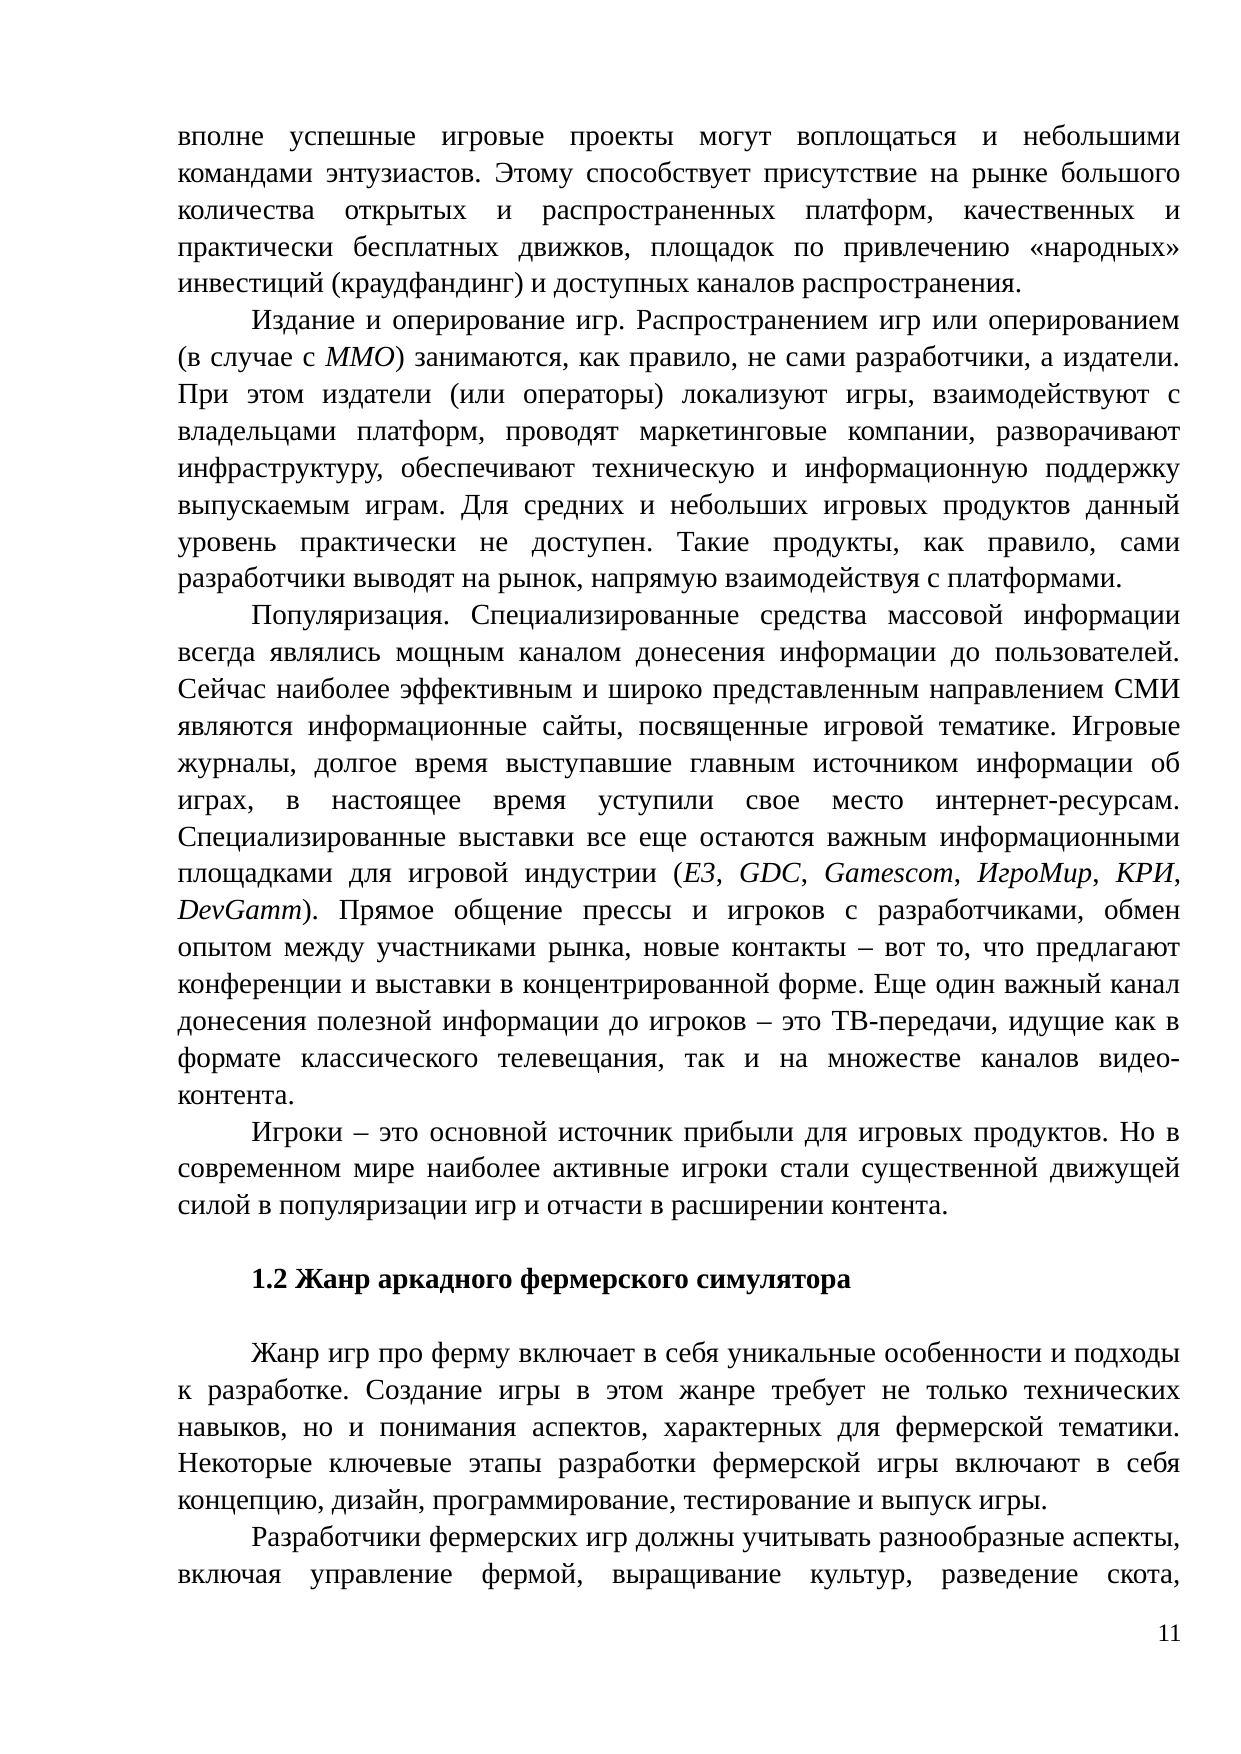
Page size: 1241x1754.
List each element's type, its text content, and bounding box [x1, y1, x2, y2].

text Издание и оперирование игр. Распространением игр или оперированием (в случае с MMO) занимаются, как правило, не сами разработчики, а издатели. При этом издатели (или операторы) локализуют игры, взаимодействуют с владельцами платформ, проводят маркетинговые компании, разворачивают инфраструктуру, обеспечивают техническую и информационную поддержку выпускаемым играм. Для средних и небольших игровых продуктов данный уровень практически не доступен. Такие продукты, как правило, сами разработчики выводят на рынок, напрямую взаимодействуя с платформами. [177, 302, 1181, 594]
text Жанр игр про ферму включает в себя уникальные особенности и подходы к разработке. Создание игры в этом жанре требует не только технических навыков, но и понимания аспектов, характерных для фермерской тематики. Некоторые ключевые этапы разработки фермерской игры включают в себя концепцию, дизайн, программирование, тестирование и выпуск игры. [177, 1335, 1181, 1516]
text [177, 1519, 1181, 1590]
text 1.2 Жанр аркадного фермерского симулятора [177, 1261, 1181, 1295]
text Игроки – это основной источник прибыли для игровых продуктов. Но в современном мире наиболее активные игроки стали существенной движущей силой в популяризации игр и отчасти в расширении контента. [177, 1114, 1181, 1221]
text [177, 118, 1181, 299]
text Популяризация. Специализированные средства массовой информации всегда являлись мощным каналом донесения информации до пользователей. Сейчас наиболее эффективным и широко представленным направлением СМИ являются информационные сайты, посвященные игровой тематике. Игровые журналы, долгое время выступавшие главным источником информации об играх, в настоящее время уступили свое место интернет-ресурсам. Специализированные выставки все еще остаются важным информационными площадками для игровой индустрии (E3, GDC, Gamescom, ИгроМир, КРИ, DevGamm). Прямое общение прессы и игроков с разработчиками, обмен опытом между участниками рынка, новые контакты – вот то, что предлагают конференции и выставки в концентрированной форме. Еще один важный канал донесения полезной информации до игроков – это ТВ-передачи, идущие как в формате классического телевещания, так и на множестве каналов видео-контента. [177, 597, 1181, 1110]
